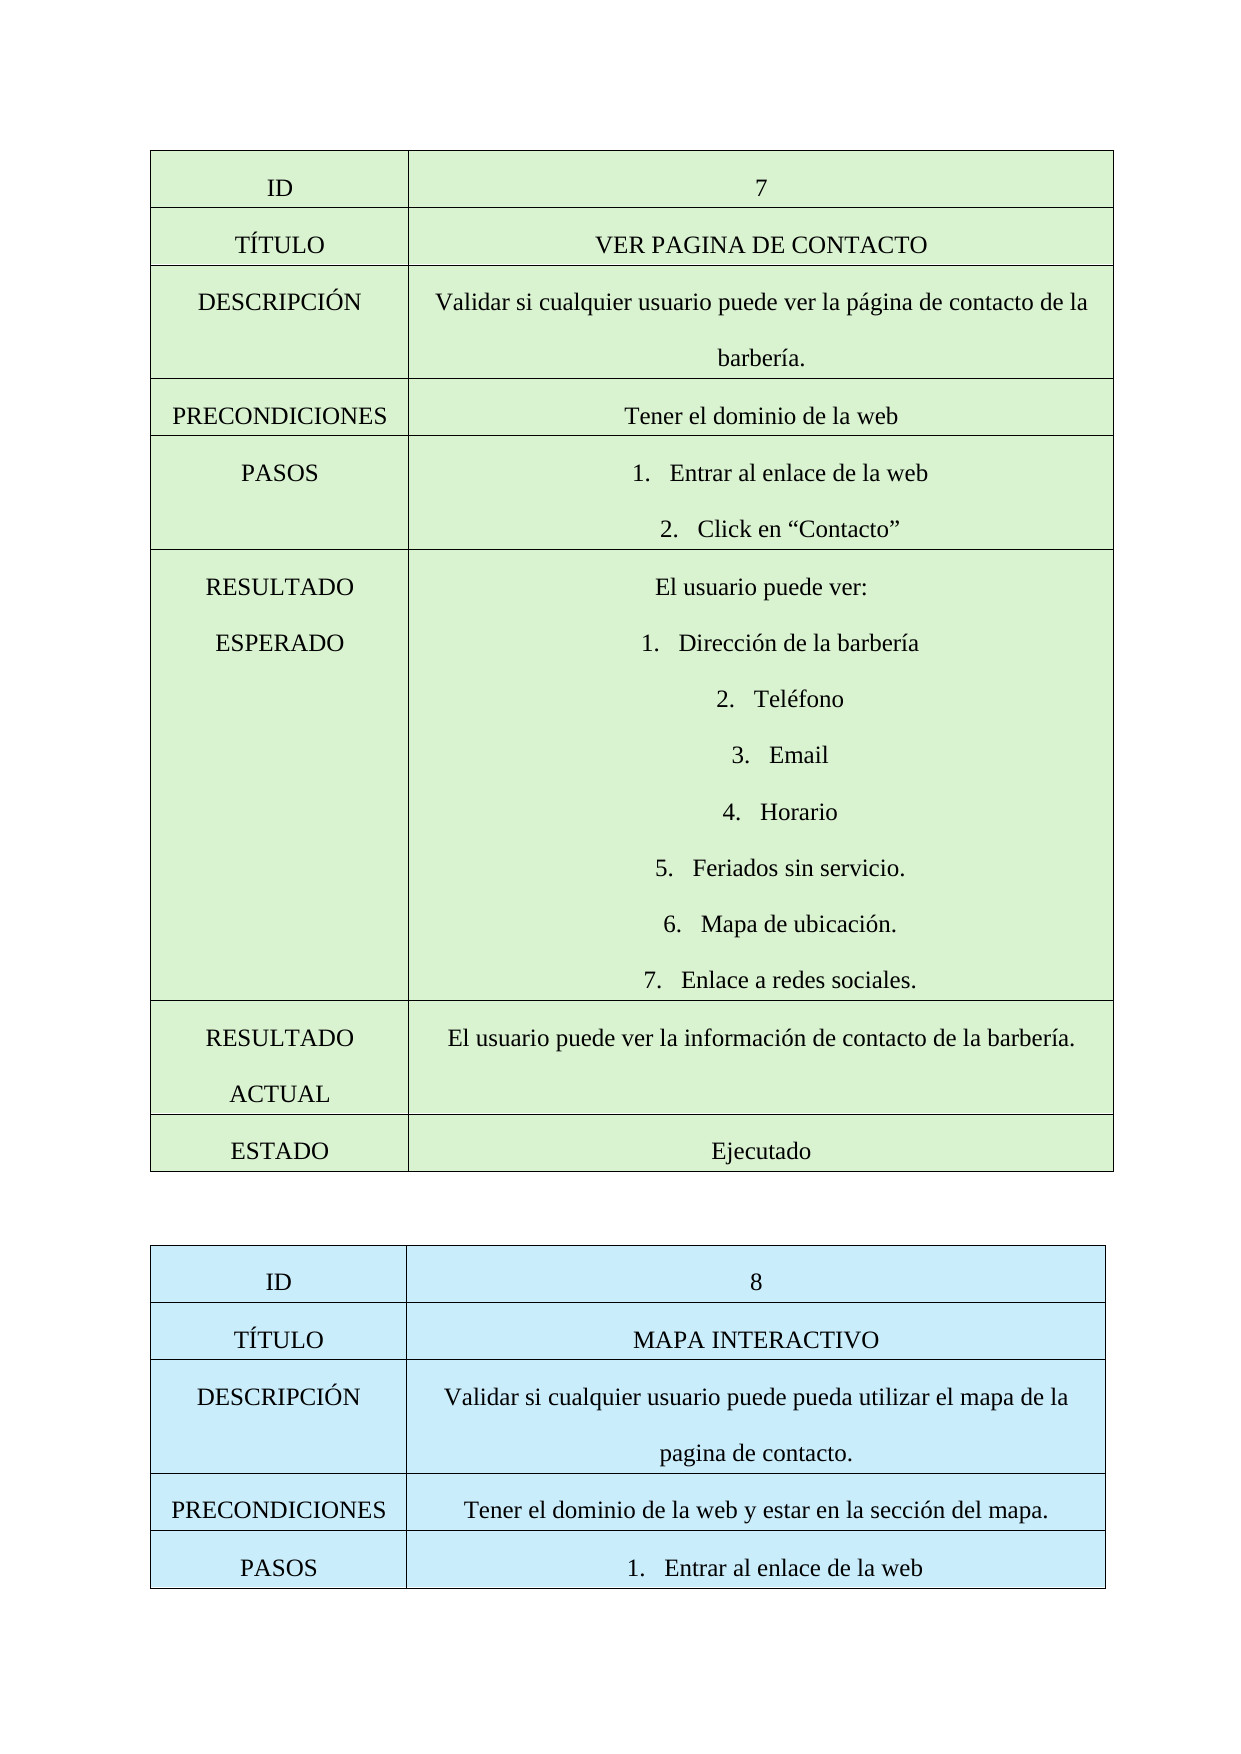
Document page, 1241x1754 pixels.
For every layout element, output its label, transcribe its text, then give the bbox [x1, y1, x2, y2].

table_cell Validar si cualquier usuario puede pueda utilizar el mapa de la pagina de contacto. [407, 1360, 1105, 1473]
table_cell Entrar al enlace de la web Click en “Contacto” [409, 436, 1113, 549]
table_cell PRECONDICIONES [151, 1474, 406, 1530]
table_cell MAPA INTERACTIVO [407, 1303, 1105, 1359]
table_cell RESULTADO ACTUAL [151, 1001, 408, 1113]
table_cell DESCRIPCIÓN [151, 266, 408, 378]
table_cell TÍTULO [151, 208, 408, 264]
table_cell PASOS [151, 1531, 406, 1587]
table_cell Ejecutado [409, 1115, 1113, 1171]
table_cell VER PAGINA DE CONTACTO [409, 208, 1113, 264]
table_cell El usuario puede ver: Dirección de la barbería Teléfono Email Horario Feriados sin servicio. Mapa de ubicación. Enlace a redes sociales. [409, 550, 1113, 1000]
table_header 8 [407, 1246, 1105, 1302]
table_cell PRECONDICIONES [151, 379, 408, 435]
table_header ID [151, 151, 408, 207]
table_cell Tener el dominio de la web y estar en la sección del mapa. [407, 1474, 1105, 1530]
table_cell ESTADO [151, 1115, 408, 1171]
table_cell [407, 1531, 1105, 1587]
table_header ID [151, 1246, 406, 1302]
table_cell PASOS [151, 436, 408, 549]
table_cell El usuario puede ver la información de contacto de la barbería. [409, 1001, 1113, 1113]
table_cell RESULTADO ESPERADO [151, 550, 408, 1000]
table_header 7 [409, 151, 1113, 207]
table_cell TÍTULO [151, 1303, 406, 1359]
table_cell Validar si cualquier usuario puede ver la página de contacto de la barbería. [409, 266, 1113, 378]
table_cell Tener el dominio de la web [409, 379, 1113, 435]
table_cell DESCRIPCIÓN [151, 1360, 406, 1473]
